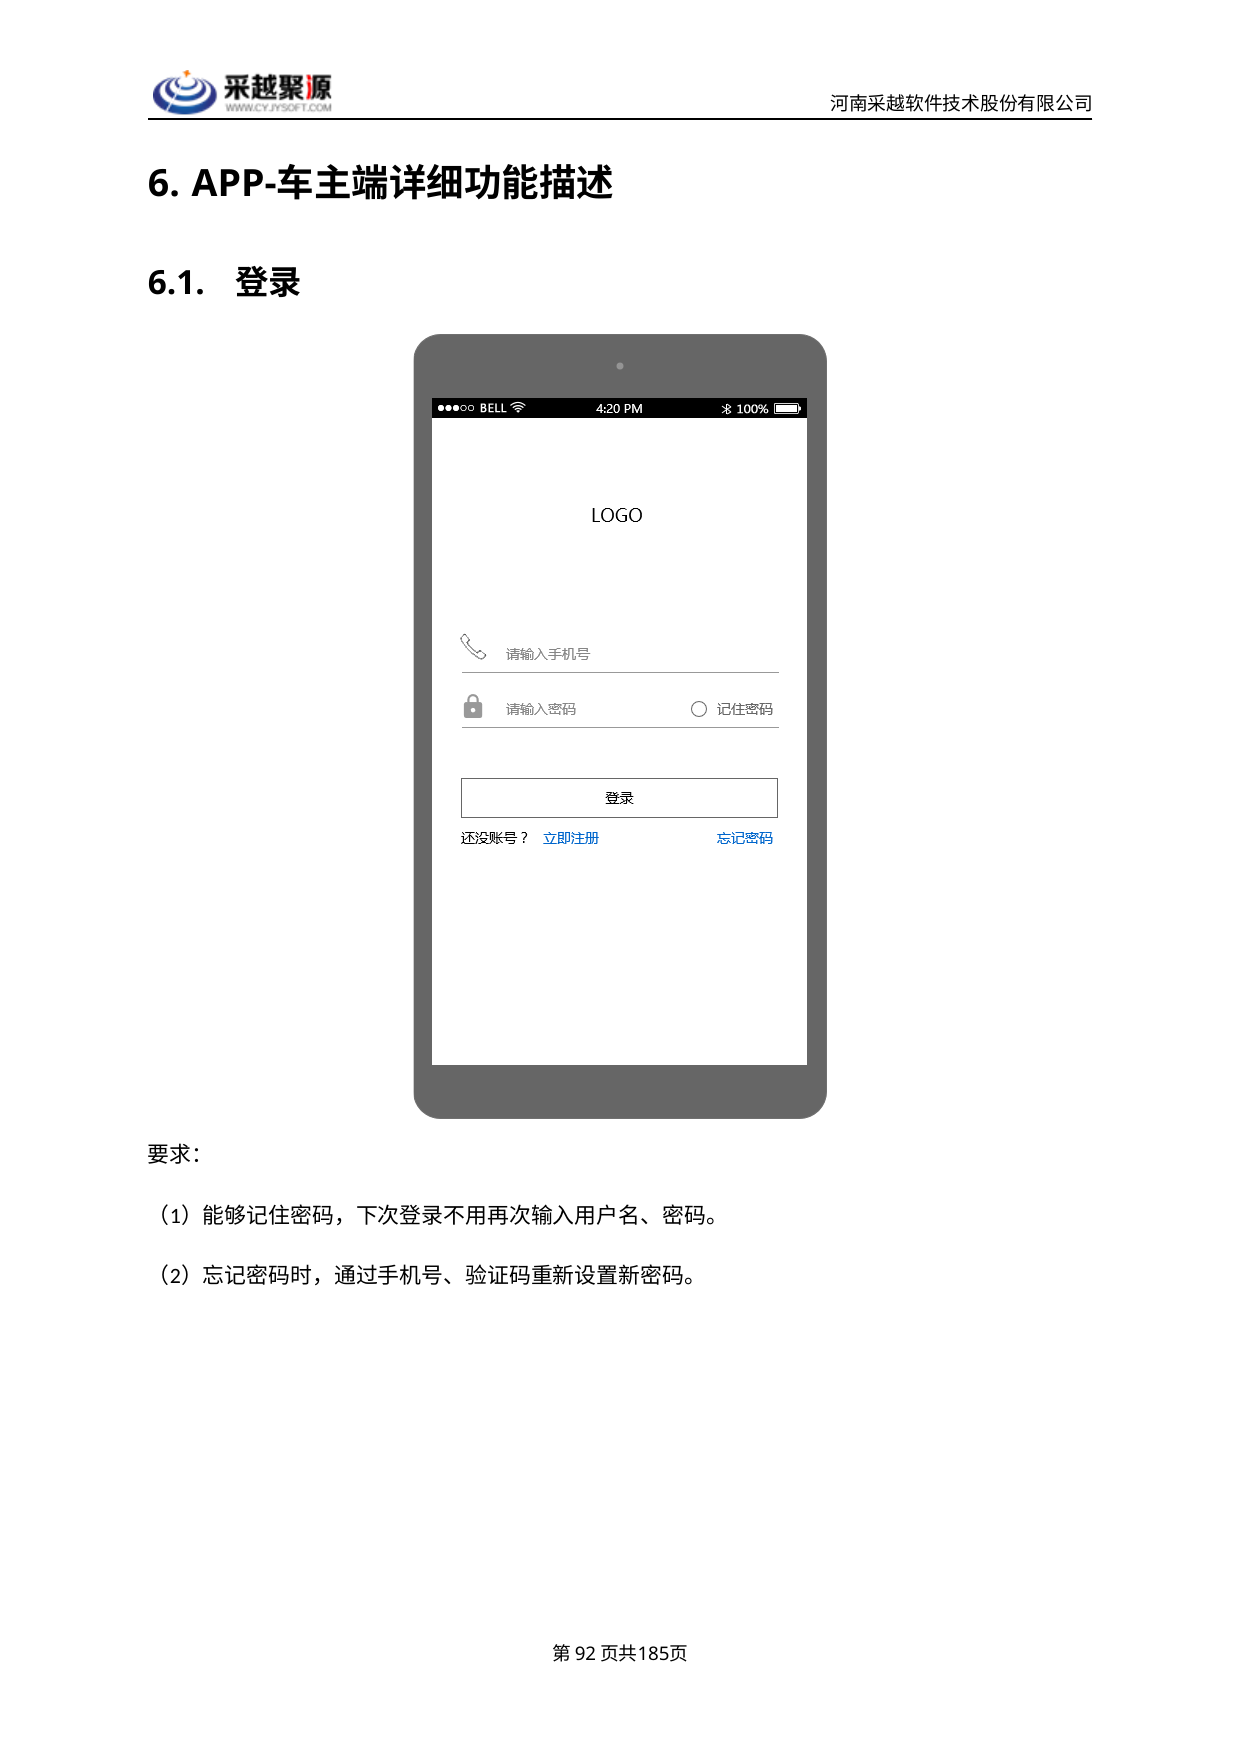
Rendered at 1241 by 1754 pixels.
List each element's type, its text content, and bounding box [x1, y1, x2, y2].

subtitle APP-车主端详细功能描述 [148, 149, 1092, 210]
text （2）忘记密码时，通过手机号、验证码重新设置新密码。 [148, 1244, 1092, 1304]
text 要求： [148, 1123, 1092, 1183]
subtitle 登录 [148, 250, 1092, 310]
picture [413, 334, 827, 1119]
text （1）能够记住密码，下次登录不用再次输入用户名、密码。 [148, 1183, 1092, 1244]
picture [153, 70, 333, 118]
